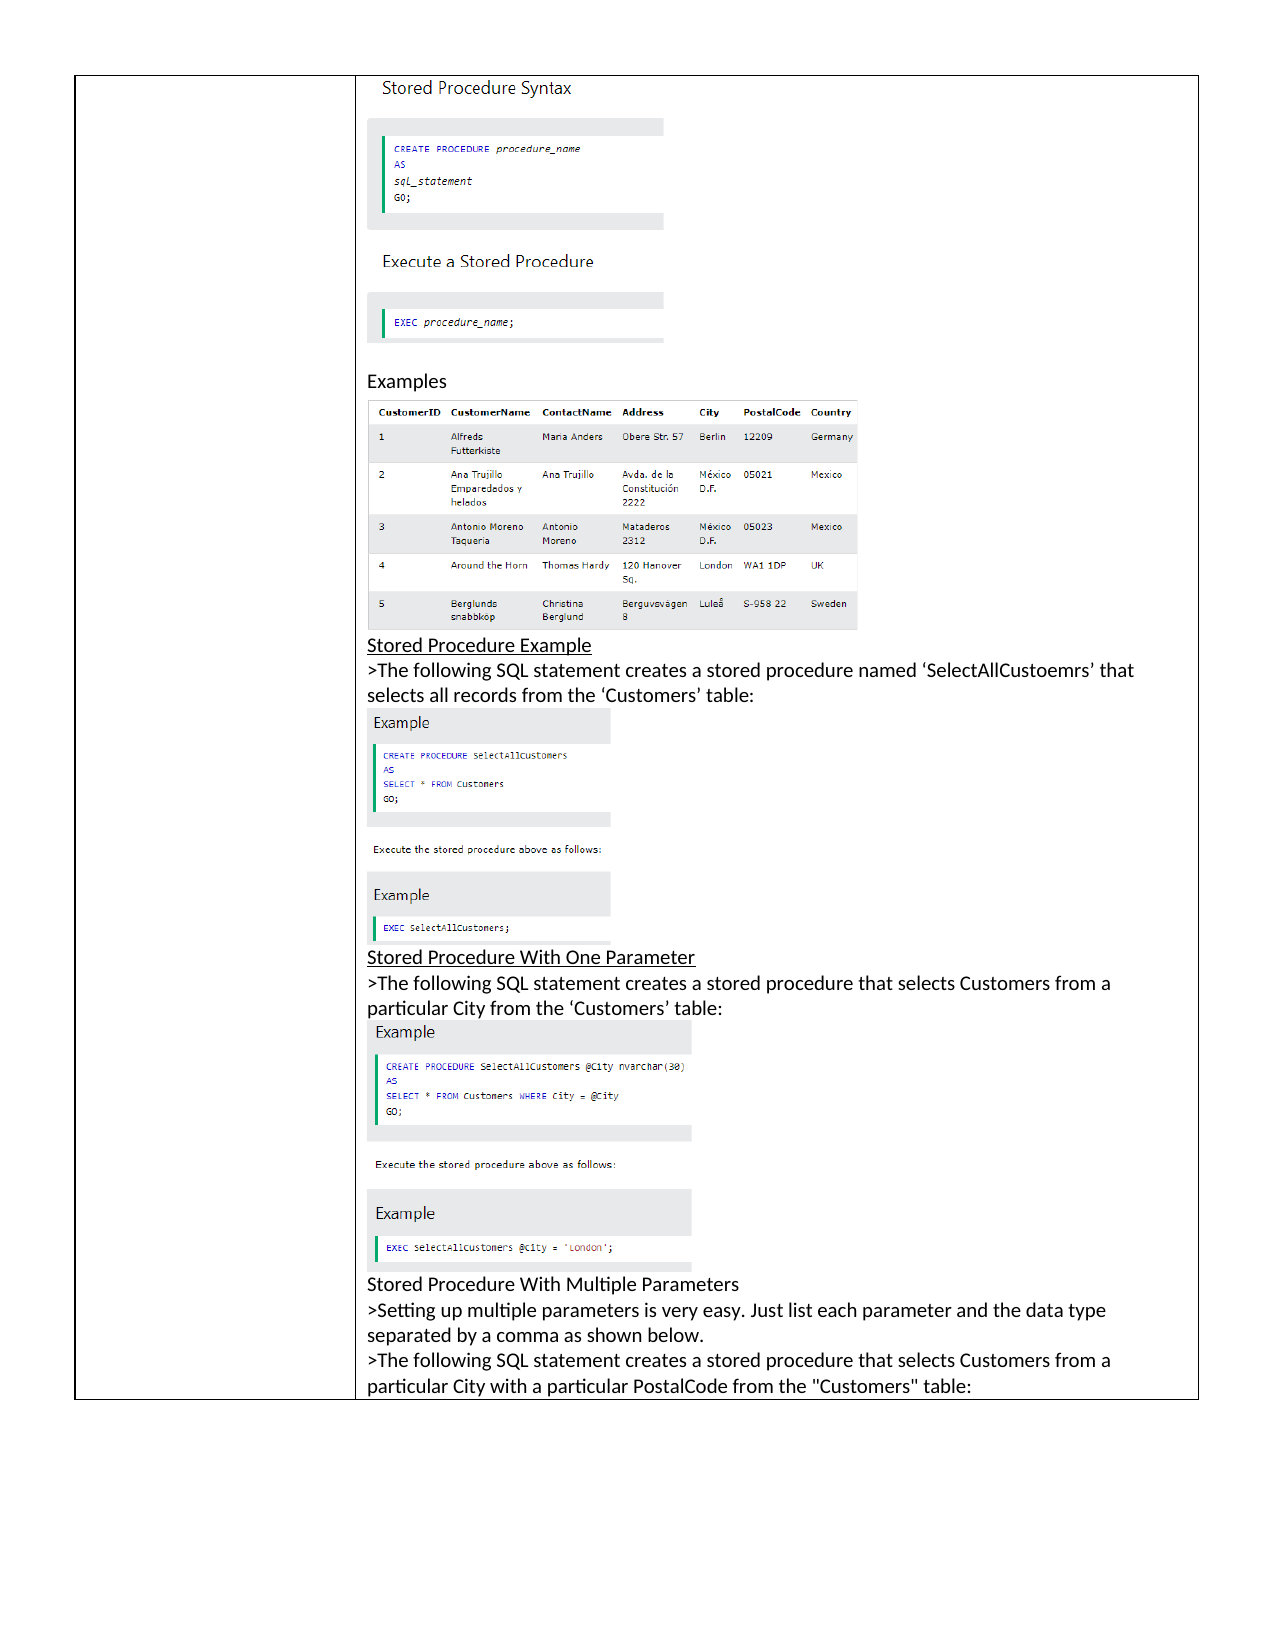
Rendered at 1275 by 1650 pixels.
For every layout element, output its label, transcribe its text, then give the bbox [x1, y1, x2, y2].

picture [366, 708, 611, 945]
picture [366, 1020, 692, 1272]
picture [366, 393, 858, 632]
picture [366, 76, 664, 343]
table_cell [76, 76, 355, 1398]
